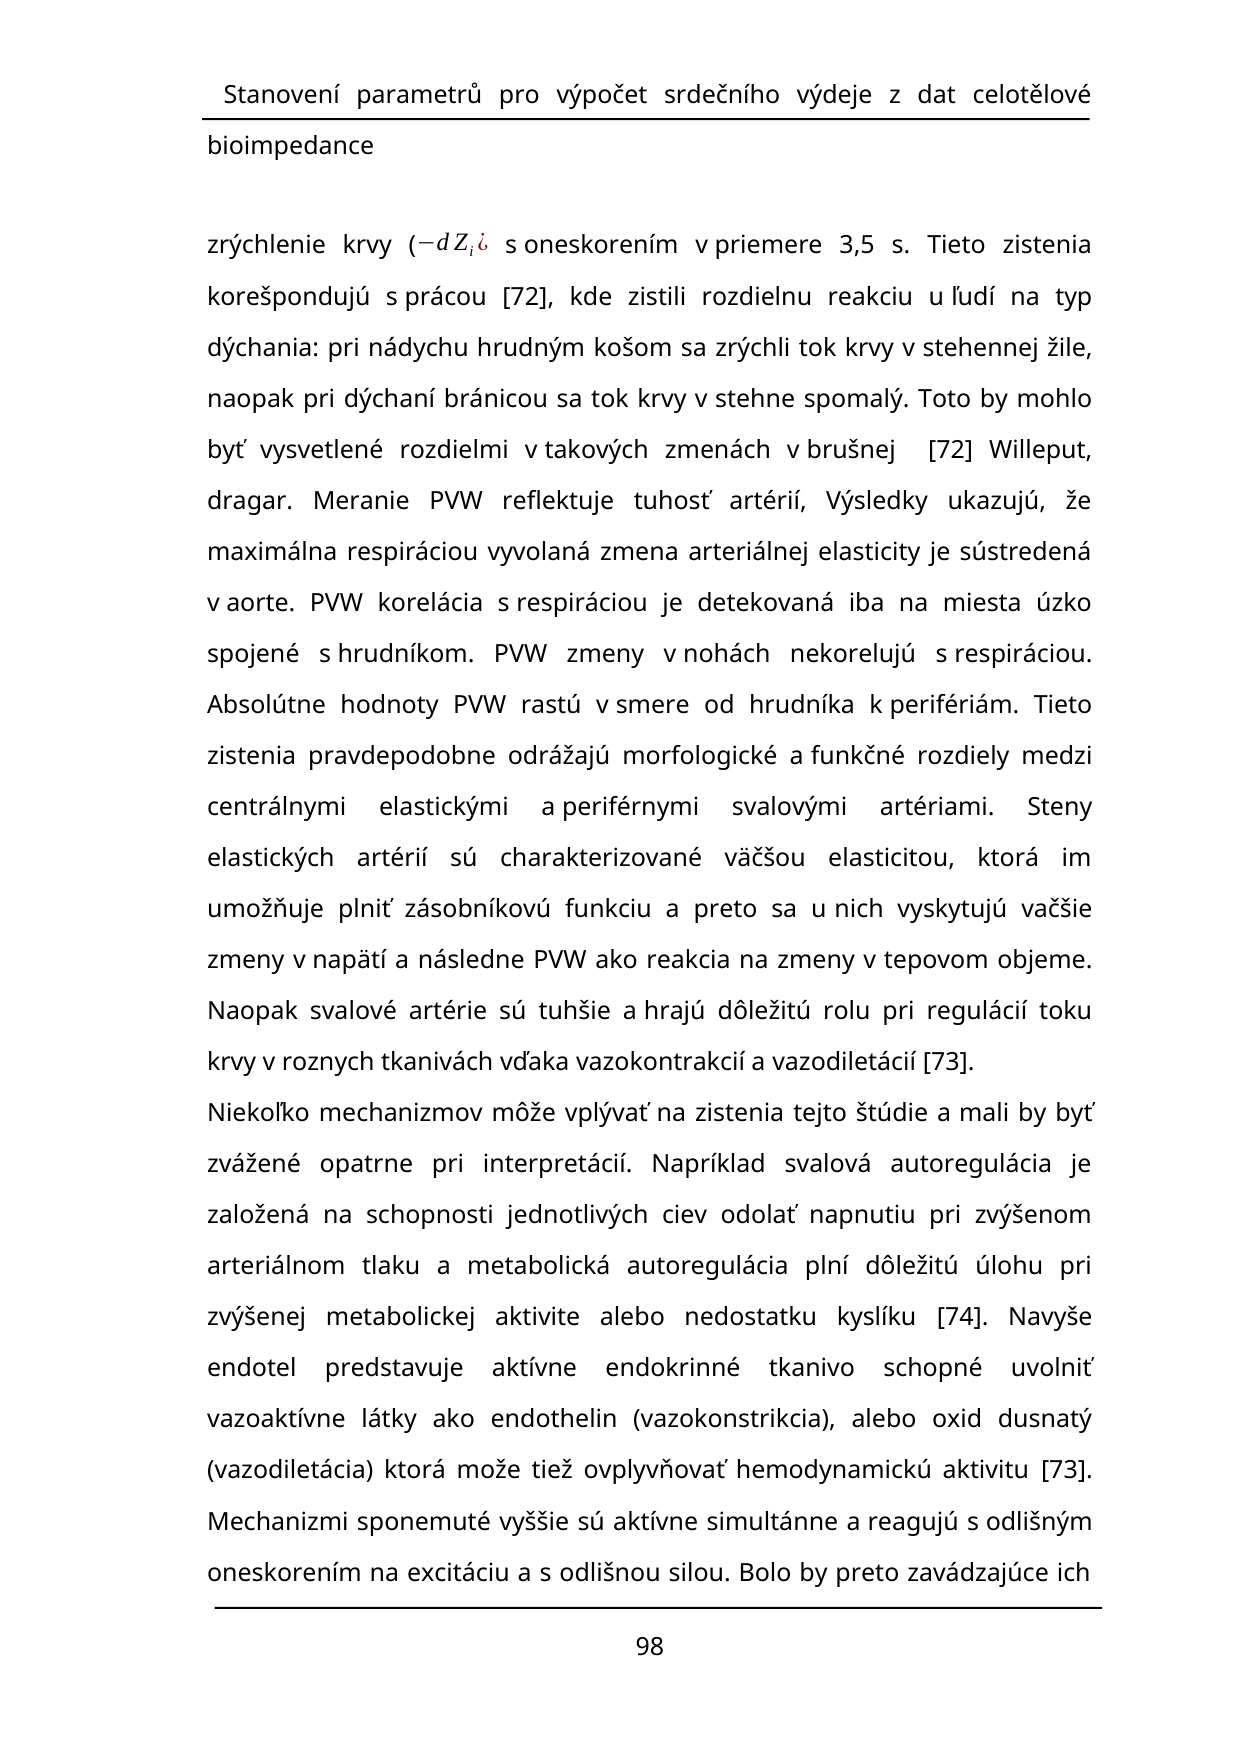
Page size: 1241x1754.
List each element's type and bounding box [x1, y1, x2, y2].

text [207, 1095, 1092, 1588]
text [207, 227, 1092, 1078]
